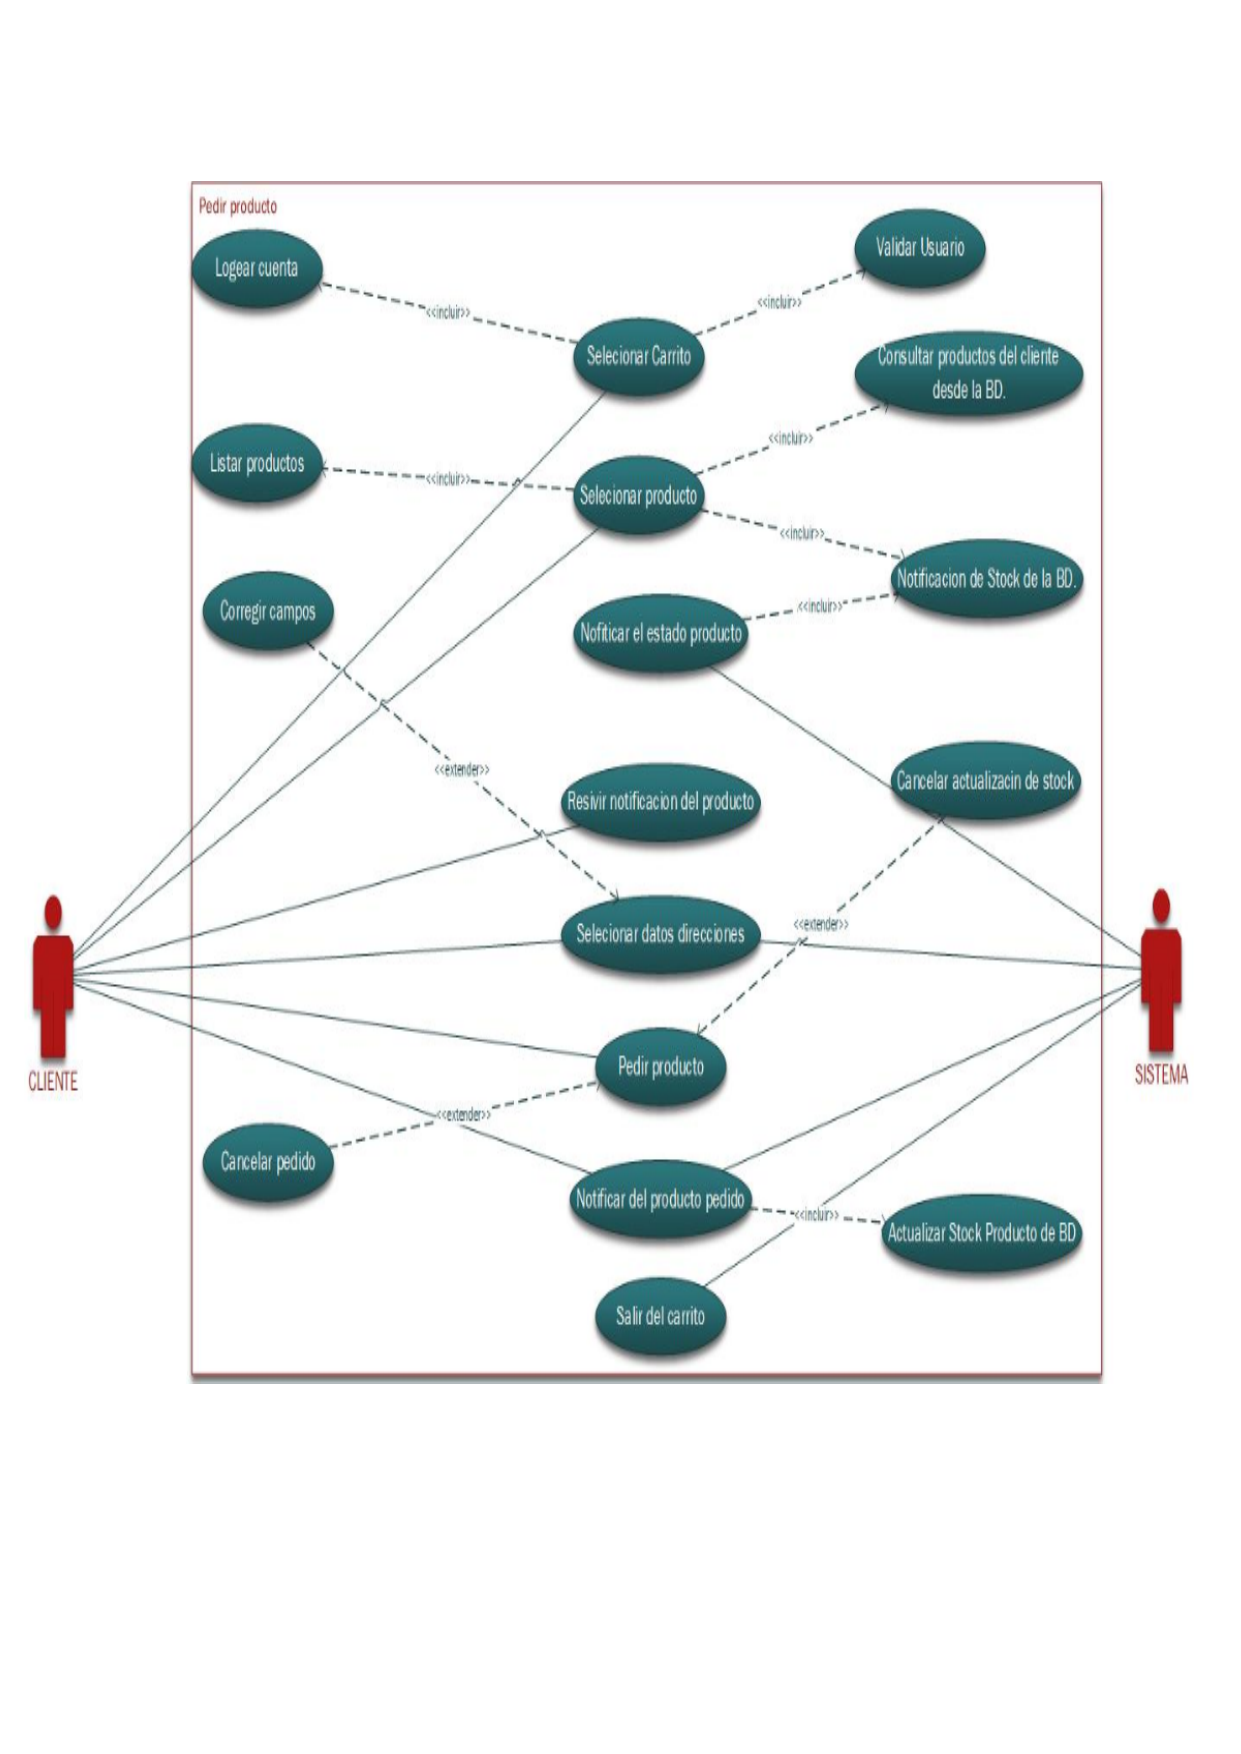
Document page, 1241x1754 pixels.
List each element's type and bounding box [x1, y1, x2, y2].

picture [24, 181, 1194, 1384]
